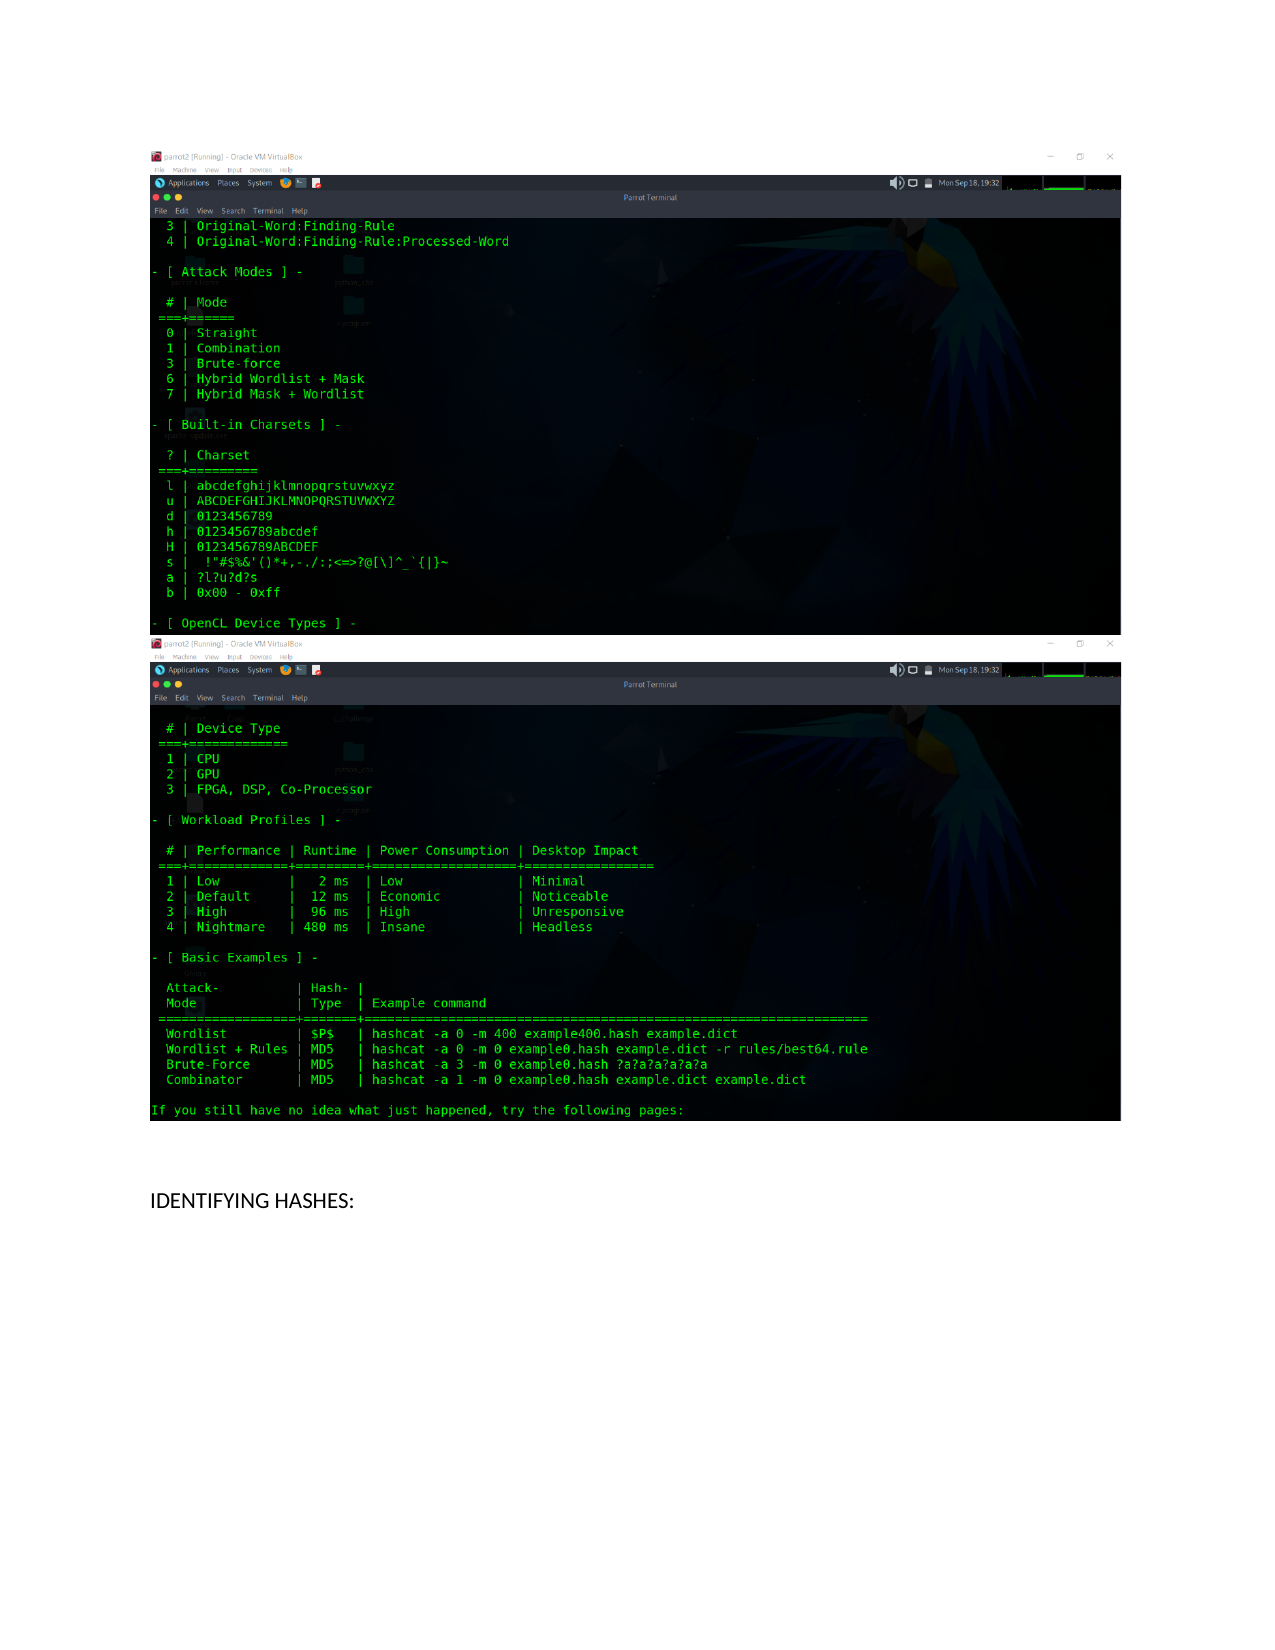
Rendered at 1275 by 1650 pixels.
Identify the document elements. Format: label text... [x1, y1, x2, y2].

picture [150, 636, 1122, 1121]
text IDENTIFYING HASHES: [150, 1186, 1125, 1214]
picture [150, 150, 1122, 635]
